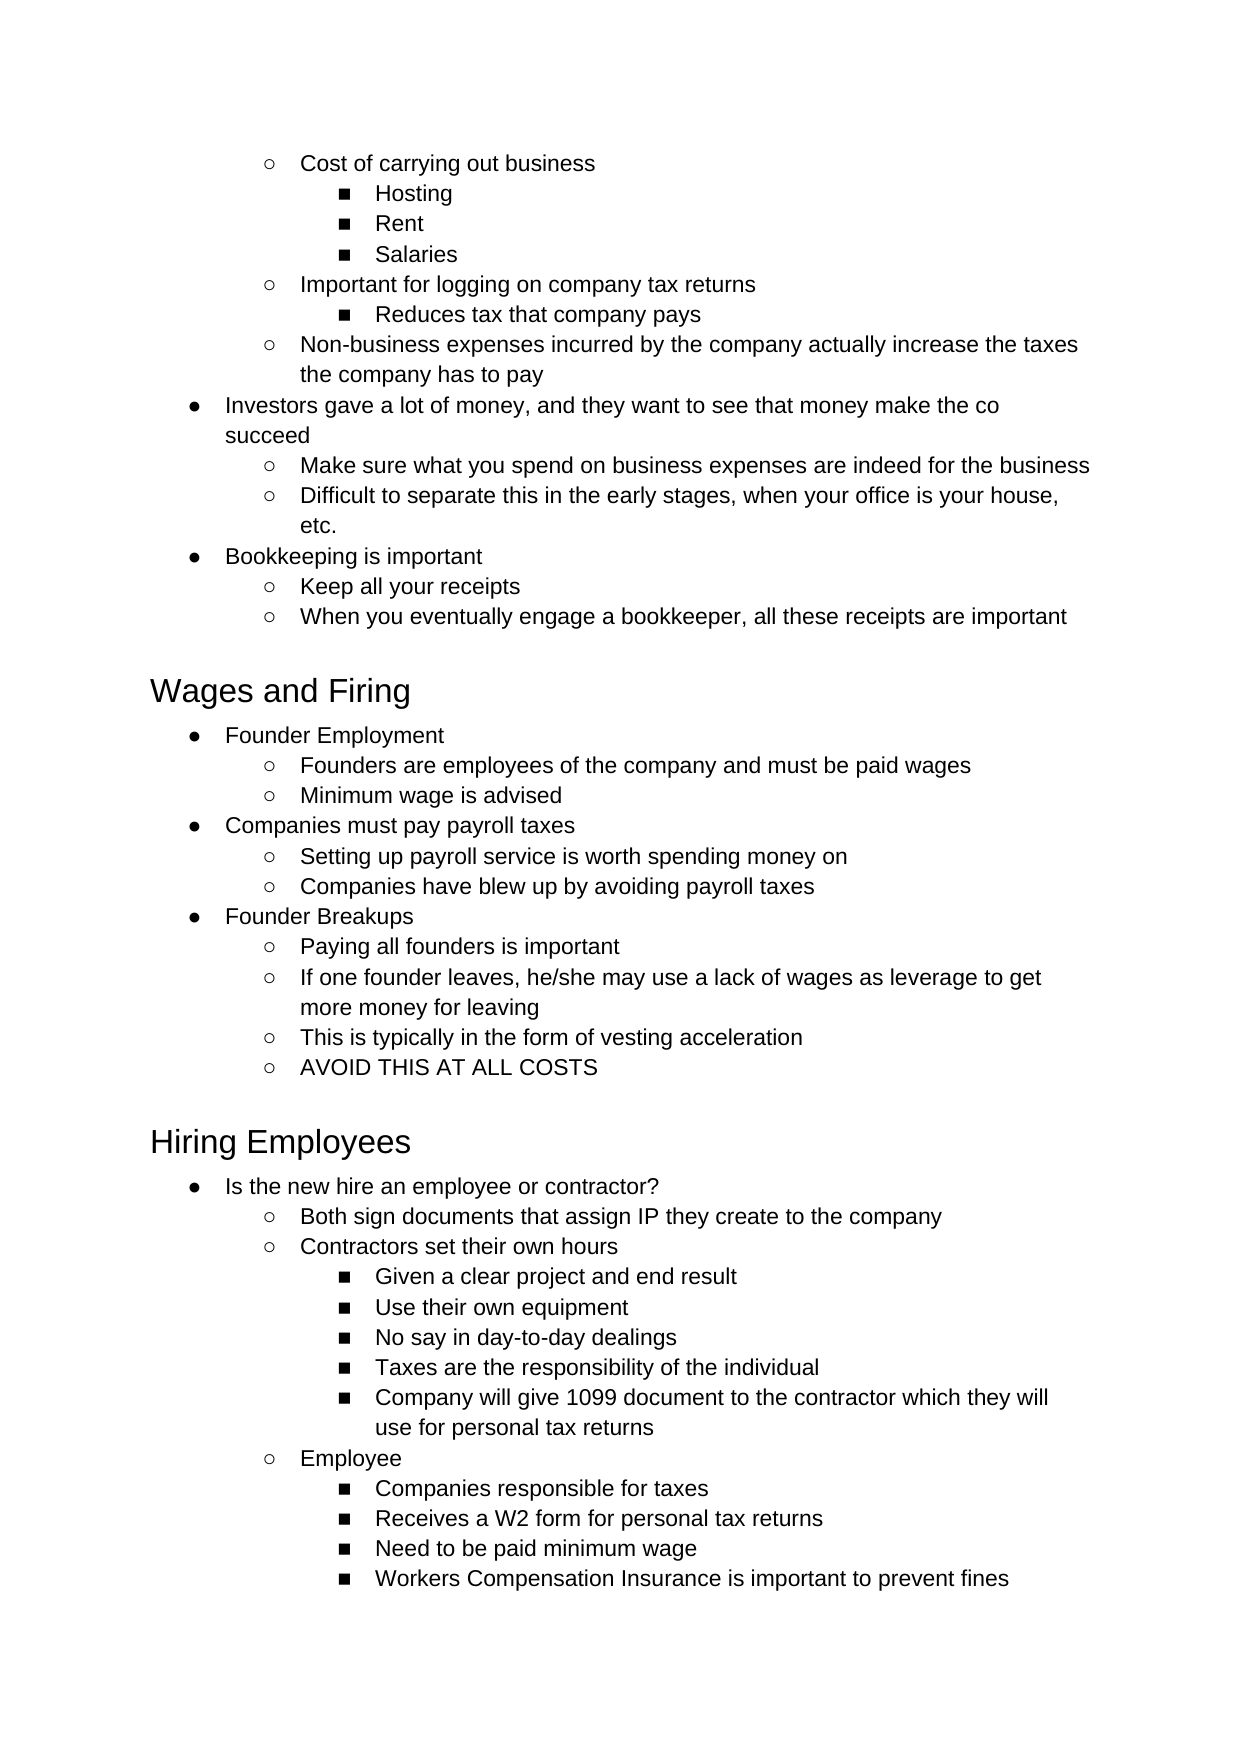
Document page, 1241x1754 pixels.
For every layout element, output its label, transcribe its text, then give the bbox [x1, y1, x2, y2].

list Rent [337, 210, 1090, 237]
list Receives a W2 form for personal tax returns [337, 1505, 1090, 1531]
list Companies must pay payroll taxes [187, 812, 1090, 839]
list Use their own equipment [337, 1293, 1090, 1320]
list Company will give 1099 document to the contractor which they will use for personal tax returns [337, 1384, 1090, 1441]
list If one founder leaves, he/she may use a lack of wages as leverage to get more money for leaving [262, 963, 1090, 1020]
list Founder Employment [187, 722, 1090, 748]
list Keep all your receipts [262, 573, 1090, 599]
list Setting up payroll service is worth spending money on [262, 843, 1090, 869]
list Make sure what you spend on business expenses are indeed for the business [262, 452, 1090, 478]
list Important for logging on company tax returns [262, 271, 1090, 297]
list Is the new hire an employee or contractor? [187, 1173, 1090, 1199]
list Founders are employees of the company and must be paid wages [262, 752, 1090, 778]
list Reduces tax that company pays [337, 301, 1090, 327]
list Need to be paid minimum wage [337, 1535, 1090, 1562]
list Hosting [337, 180, 1090, 207]
list No say in day-to-day dealings [337, 1324, 1090, 1350]
list Contractors set their own hours [262, 1233, 1090, 1259]
list Workers Compensation Insurance is important to prevent fines [337, 1565, 1090, 1592]
subtitle Wages and Firing [150, 671, 1090, 709]
list Founder Breakups [187, 903, 1090, 929]
list AVOID THIS AT ALL COSTS [262, 1054, 1090, 1080]
list Salaries [337, 241, 1090, 267]
list Given a clear project and end result [337, 1263, 1090, 1290]
list Companies have blew up by avoiding payroll taxes [262, 873, 1090, 899]
list This is typically in the form of vesting acceleration [262, 1024, 1090, 1050]
list Minimum wage is advised [262, 782, 1090, 808]
subtitle Hiring Employees [150, 1122, 1090, 1160]
list Bookkeeping is important [187, 543, 1090, 569]
list Difficult to separate this in the early stages, when your office is your house, etc. [262, 482, 1090, 539]
list Investors gave a lot of money, and they want to see that money make the co succeed [187, 392, 1090, 448]
list Cost of carrying out business [262, 150, 1090, 176]
list Companies responsible for taxes [337, 1475, 1090, 1501]
list Taxes are the responsibility of the individual [337, 1354, 1090, 1380]
list Non-business expenses incurred by the company actually increase the taxes the company has to pay [262, 331, 1090, 388]
list Both sign documents that assign IP they create to the company [262, 1203, 1090, 1229]
list Paying all founders is important [262, 933, 1090, 959]
list Employee [262, 1444, 1090, 1471]
list When you eventually engage a bookkeeper, all these receipts are important [262, 603, 1090, 629]
